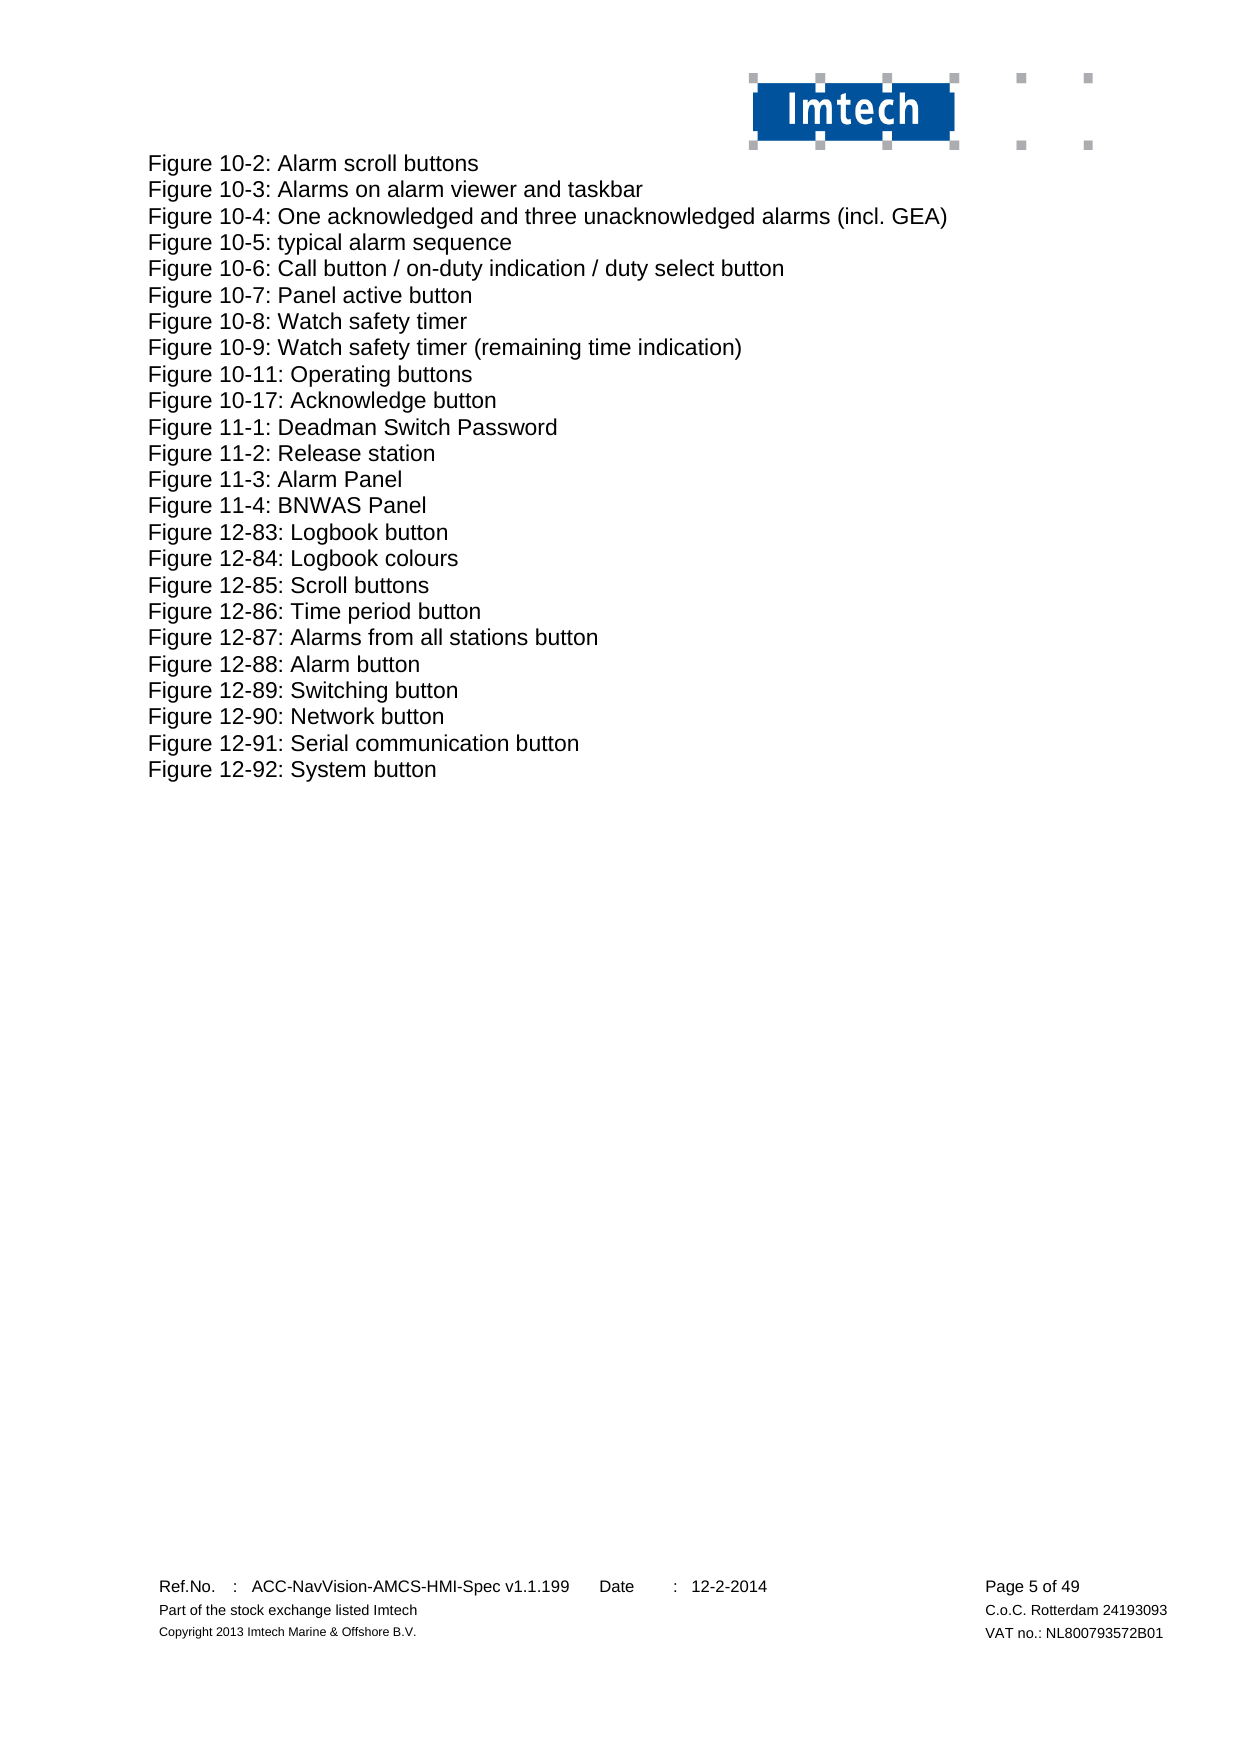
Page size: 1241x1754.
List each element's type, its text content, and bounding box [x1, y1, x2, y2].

text Figure 11-2: Release station 39 [148, 440, 1034, 466]
text Figure 10-7: Panel active button 35 [148, 282, 1034, 308]
text Figure 10-2: Alarm scroll buttons 30 [148, 150, 1034, 176]
text Figure 12-89: Switching button 44 [148, 677, 1034, 703]
text Figure 10-11: Operating buttons 37 [148, 361, 1034, 387]
text Figure 10-9: Watch safety timer (remaining time indication) 36 [148, 334, 1034, 361]
picture [748, 73, 1093, 150]
text Figure 10-5: typical alarm sequence 34 [148, 229, 1034, 255]
text Figure 12-87: Alarms from all stations button 44 [148, 624, 1034, 651]
text Figure 12-88: Alarm button 44 [148, 651, 1034, 677]
text Figure 12-92: System button 46 [148, 756, 1034, 782]
text Figure 10-3: Alarms on alarm viewer and taskbar 32 [148, 176, 1034, 203]
text Figure 10-4: One acknowledged and three unacknowledged alarms (incl. GEA) 33 [148, 203, 1034, 229]
text Figure 12-84: Logbook colours 43 [148, 545, 1034, 572]
text Figure 10-8: Watch safety timer 36 [148, 308, 1034, 334]
text Figure 10-17: Acknowledge button 37 [148, 387, 1034, 413]
text Figure 12-83: Logbook button 42 [148, 519, 1034, 545]
text Figure 11-4: BNWAS Panel 40 [148, 492, 1034, 519]
text Figure 12-85: Scroll buttons 43 [148, 572, 1034, 598]
text Figure 12-91: Serial communication button 46 [148, 730, 1034, 756]
text Figure 12-86: Time period button 44 [148, 598, 1034, 624]
text Figure 11-3: Alarm Panel 39 [148, 466, 1034, 492]
text Figure 10-6: Call button / on-duty indication / duty select button 35 [148, 255, 1034, 282]
text Figure 12-90: Network button 45 [148, 703, 1034, 730]
text Figure 11-1: Deadman Switch Password 38 [148, 413, 1034, 440]
